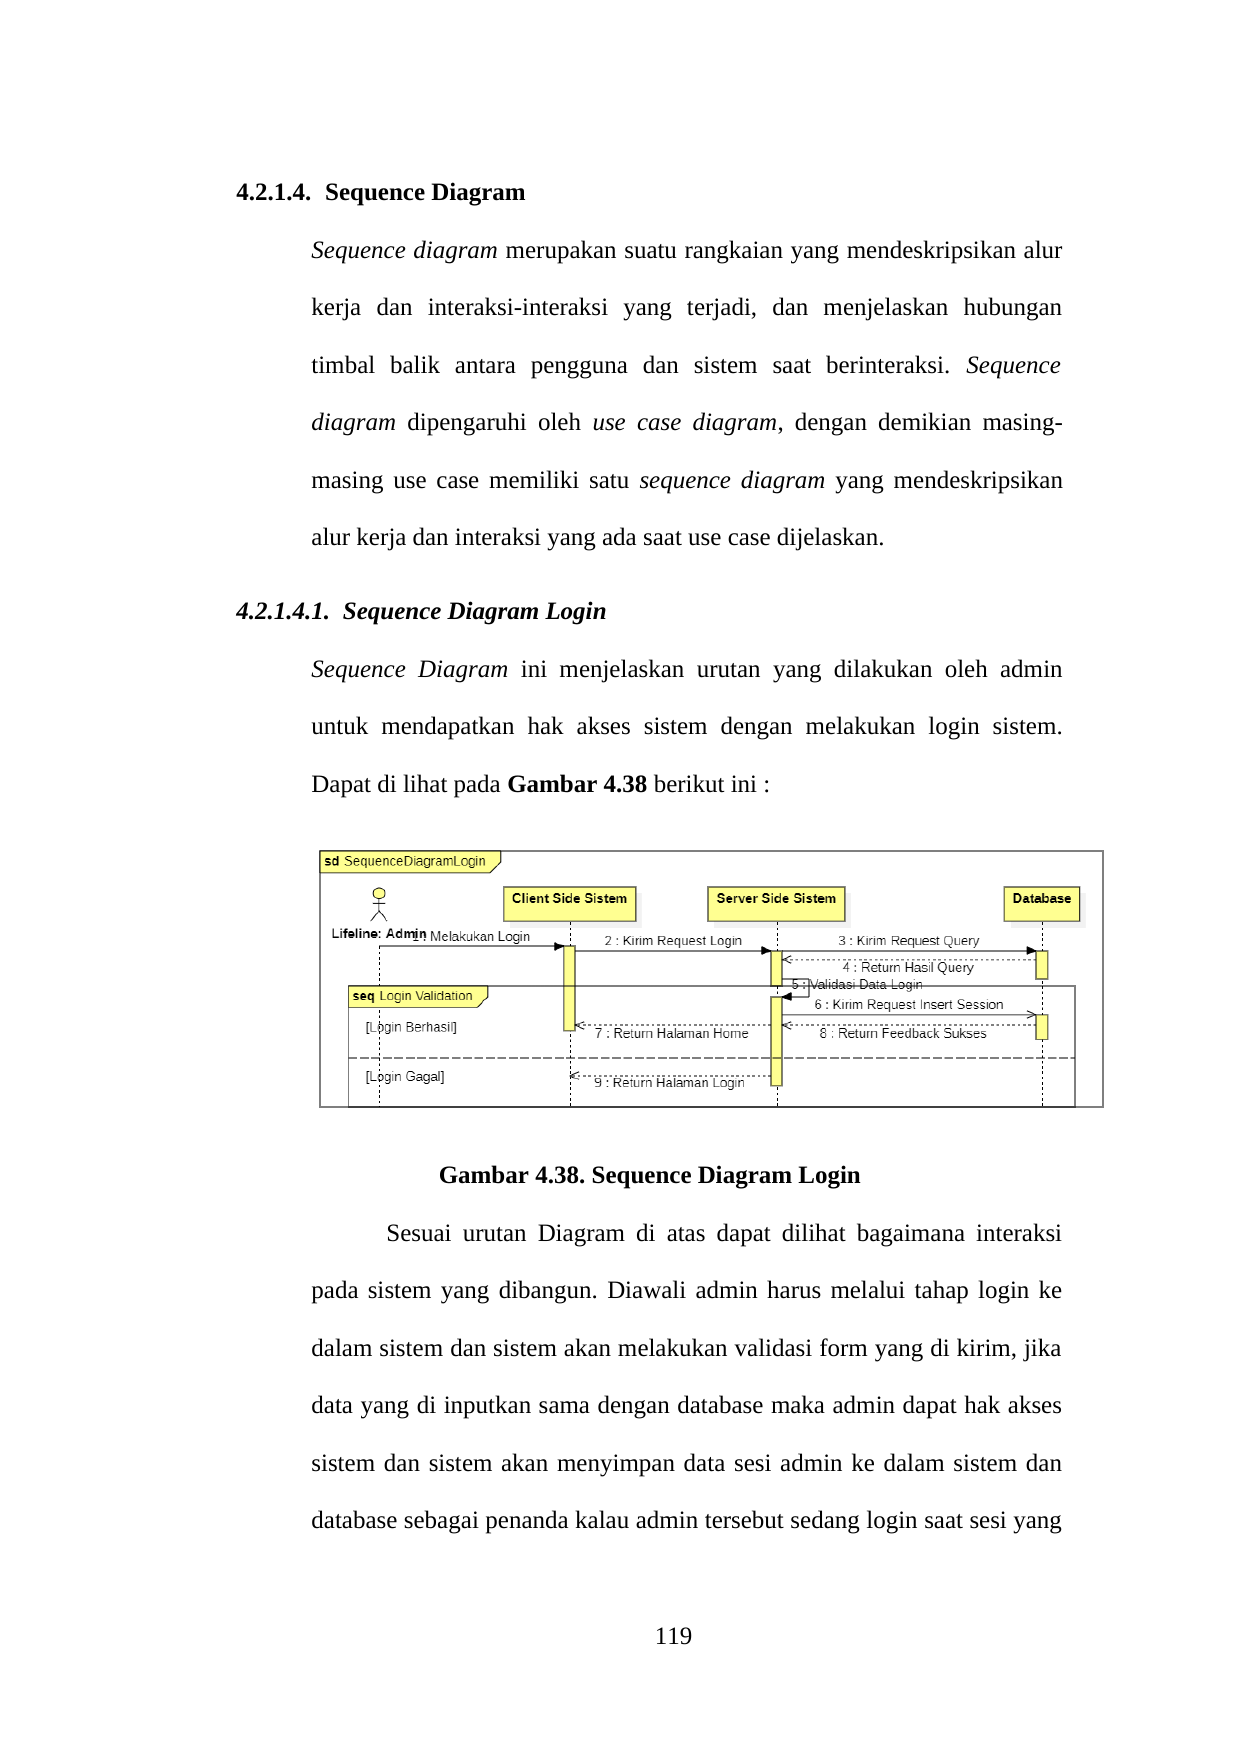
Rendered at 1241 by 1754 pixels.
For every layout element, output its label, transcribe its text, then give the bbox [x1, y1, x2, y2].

picture [311, 843, 1110, 1116]
subtitle Sequence Diagram Login [236, 596, 1063, 625]
subtitle Sequence Diagram [236, 177, 1063, 206]
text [311, 1218, 1063, 1534]
text Sequence diagram merupakan suatu rangkaian yang mendeskripsikan alur kerja dan interaksi-interaksi yang terjadi, dan menjelaskan hubungan timbal balik antara pengguna dan sistem saat berinteraksi. Sequence diagram dipengaruhi oleh use case diagram, dengan demikian masing-masing use case memiliki satu sequence diagram yang mendeskripsikan alur kerja dan interaksi yang ada saat use case dijelaskan. [311, 235, 1063, 551]
